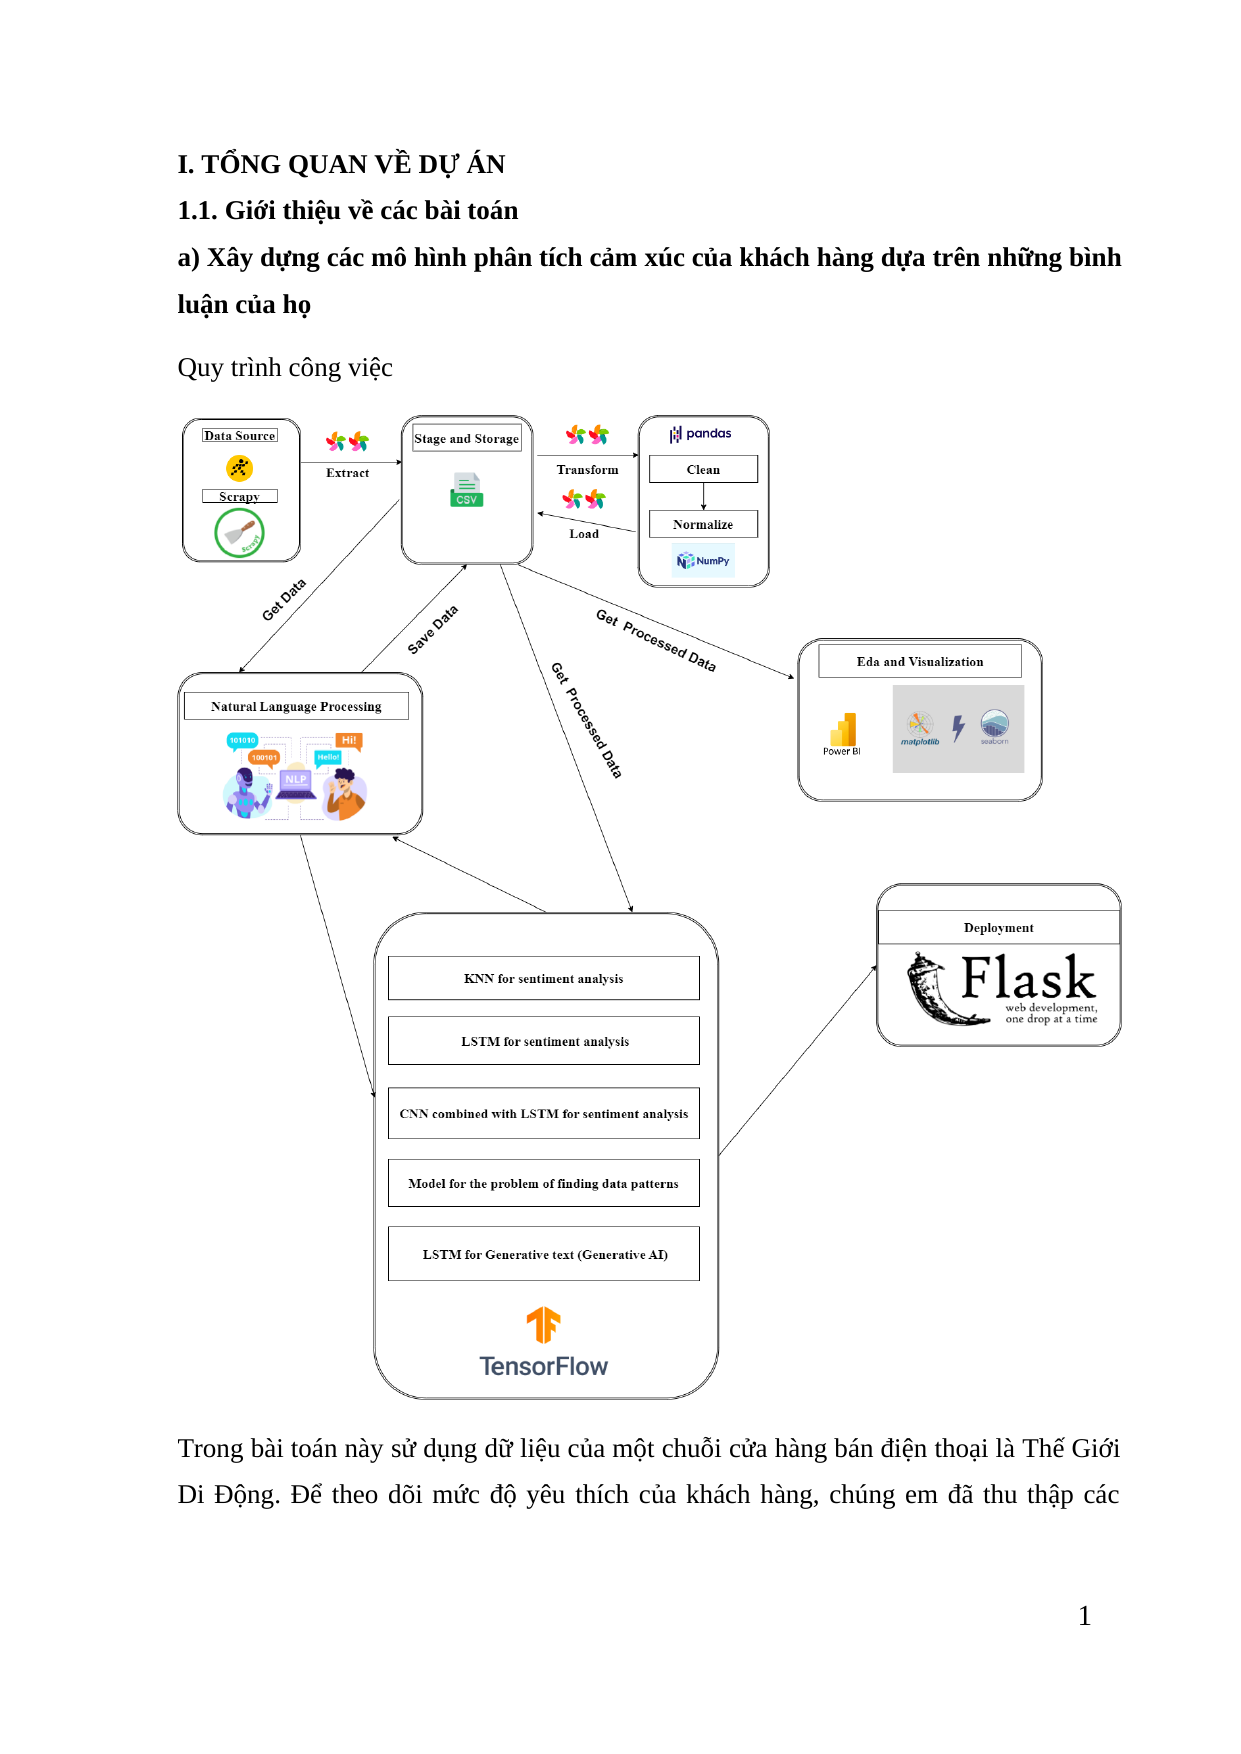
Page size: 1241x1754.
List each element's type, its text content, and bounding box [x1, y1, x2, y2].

subtitle 1.1. Giới thiệu về các bài toán [177, 194, 1122, 226]
text Quy trình công việc [177, 351, 1122, 382]
text a) Xây dựng các mô hình phân tích cảm xúc của khách hàng dựa trên những bình luận của họ [177, 241, 1122, 319]
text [177, 1432, 1122, 1510]
subtitle I. TỔNG QUAN VỀ DỰ ÁN [177, 148, 1122, 179]
picture [177, 414, 1122, 1400]
